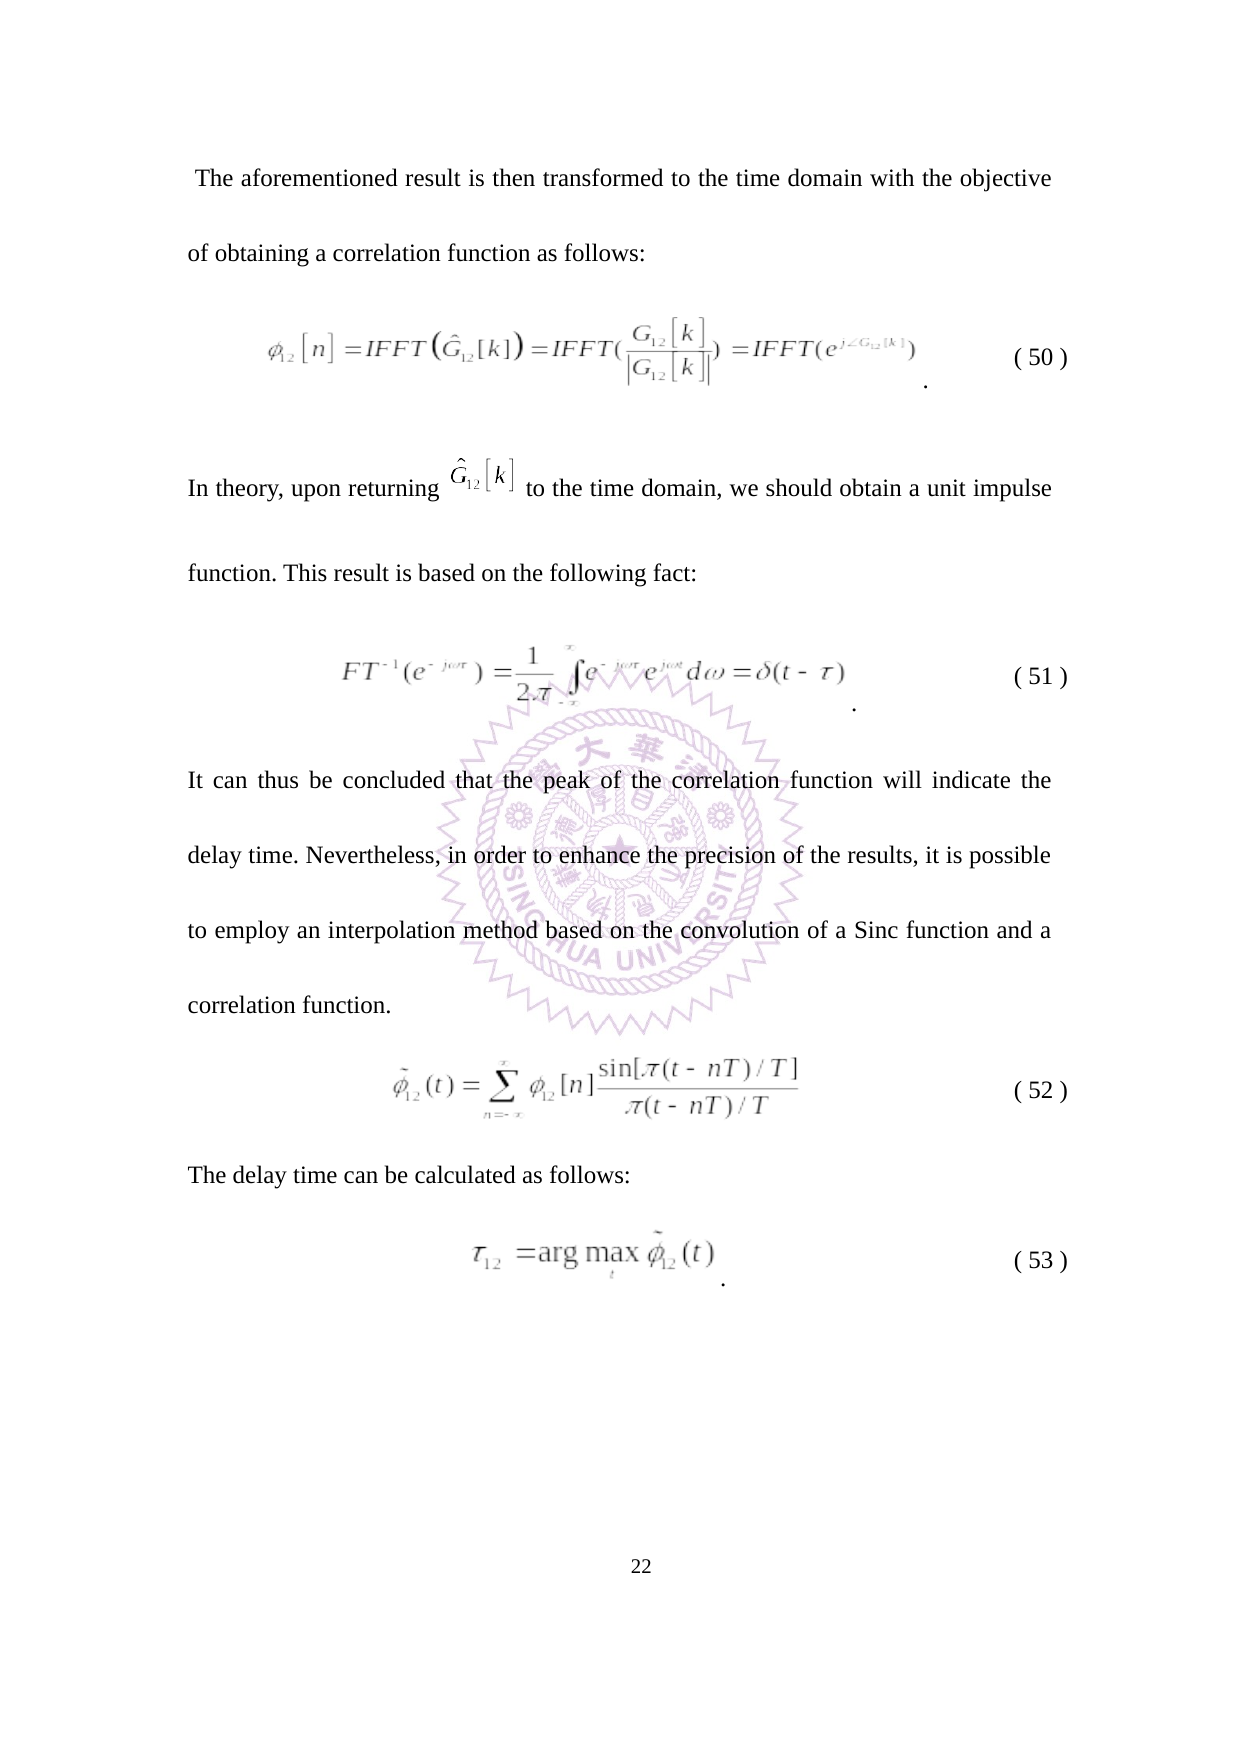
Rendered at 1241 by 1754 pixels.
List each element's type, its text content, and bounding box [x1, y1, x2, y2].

table_header . [199, 300, 994, 441]
picture [423, 1023, 817, 1046]
table_header . [199, 620, 994, 761]
text The aforementioned result is then transformed to the time domain with the objective of obtaining a correlation function as follows: [187, 158, 1053, 271]
text The delay time can be calculated as follows: [187, 1156, 1053, 1193]
table_header [199, 1052, 994, 1156]
table_header ( 50 ) [994, 300, 1087, 441]
text In theory, upon returning to the time domain, we should obtain a unit impulse function. This result is based on the following fact: [187, 441, 1053, 591]
table_header ( 53 ) [994, 1222, 1087, 1326]
table_header ( 52 ) [994, 1052, 1087, 1156]
text It can thus be concluded that the peak of the correlation function will indicate the delay time. Nevertheless, in order to enhance the precision of the results, it is possible to employ an interpolation method based on the convolution of a Sinc function and a correlation function. [187, 761, 1053, 1023]
table_header ( 51 ) [994, 620, 1087, 761]
table_header . [199, 1222, 994, 1326]
